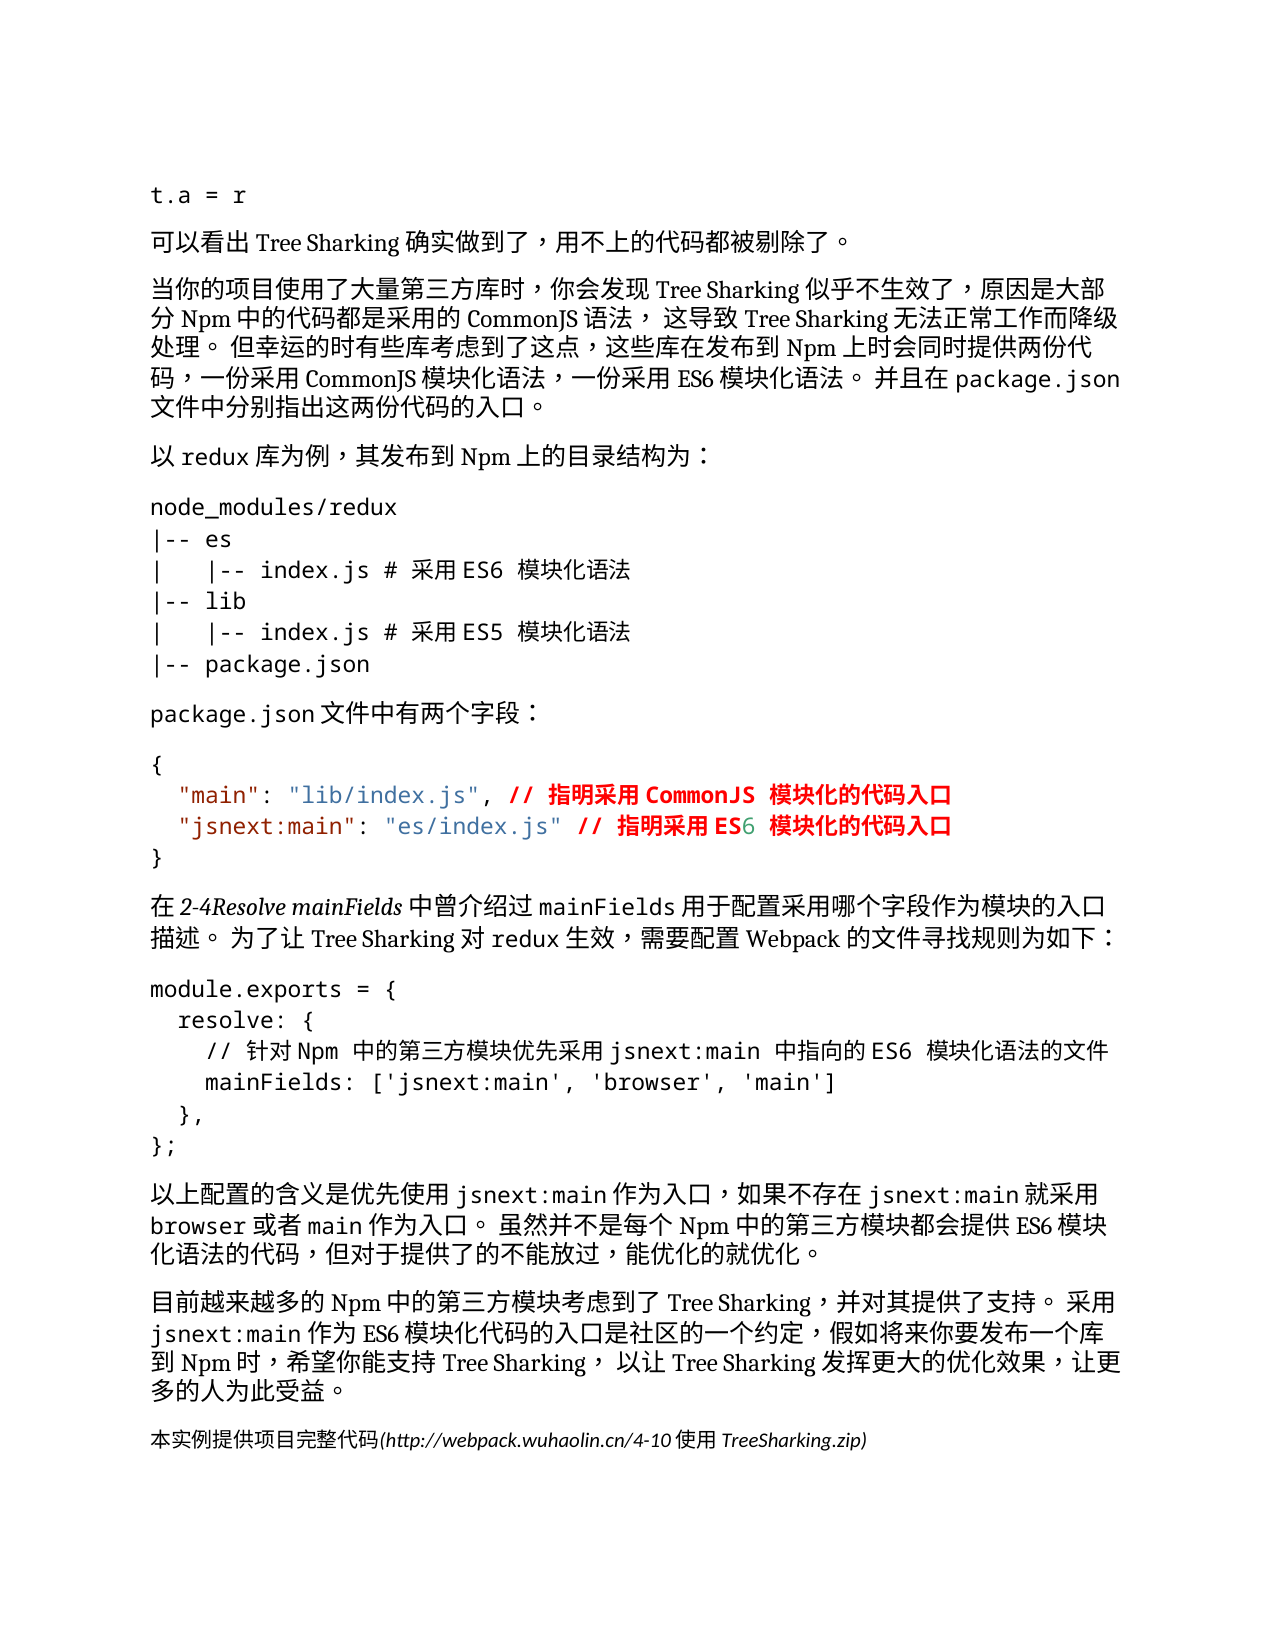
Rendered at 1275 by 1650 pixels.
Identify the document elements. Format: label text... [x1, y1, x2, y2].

text 在2-4Resolve mainFields 中曾介绍过 mainFields 用于配置采用哪个字段作为模块的入口描述。 为了让 Tree Sharking 对 redux 生效，需要配置 Webpack 的文件寻找规则为如下： [150, 891, 1125, 954]
text package.json 文件中有两个字段： [150, 697, 1125, 729]
text 目前越来越多的 Npm 中的第三方模块考虑到了 Tree Sharking，并对其提供了支持。 采用 jsnext:main 作为 ES6 模块化代码的入口是社区的一个约定，假如将来你要发布一个库到 Npm 时，希望你能支持 Tree Sharking， 以让 Tree Sharking 发挥更大的优化效果，让更多的人为此受益。 [150, 1289, 1125, 1406]
text node_modules/redux |-- es | |-- index.js # 采用 ES6 模块化语法 |-- lib | |-- index.js # 采用 ES5 模块化语法 |-- package.json [150, 491, 1125, 679]
text 可以看出 Tree Sharking 确实做到了，用不上的代码都被剔除了。 [150, 229, 1125, 257]
text 以上配置的含义是优先使用 jsnext:main 作为入口，如果不存在 jsnext:main 就采用 browser 或者 main 作为入口。 虽然并不是每个 Npm 中的第三方模块都会提供 ES6 模块化语法的代码，但对于提供了的不能放过，能优化的就优化。 [150, 1179, 1125, 1270]
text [150, 150, 1125, 210]
text 当你的项目使用了大量第三方库时，你会发现 Tree Sharking 似乎不生效了，原因是大部分 Npm 中的代码都是采用的 CommonJS 语法， 这导致 Tree Sharking 无法正常工作而降级处理。 但幸运的时有些库考虑到了这点，这些库在发布到 Npm 上时会同时提供两份代码，一份采用 CommonJS 模块化语法，一份采用 ES6 模块化语法。 并且在 package.json 文件中分别指出这两份代码的入口。 [150, 276, 1125, 422]
text 本实例提供项目完整代码(http://webpack.wuhaolin.cn/4-10使用TreeSharking.zip) [150, 1425, 1125, 1453]
text module.exports = { resolve: { // 针对 Npm 中的第三方模块优先采用 jsnext:main 中指向的 ES6 模块化语法的文件 mainFields: ['jsnext:main', 'browser', 'main'] }, }; [150, 972, 1125, 1160]
text { "main": "lib/index.js", // 指明采用 CommonJS 模块化的代码入口 "jsnext:main": "es/index.js" // 指明采用 ES6 模块化的代码入口 } [150, 747, 1125, 872]
text 以 redux 库为例，其发布到 Npm 上的目录结构为： [150, 441, 1125, 472]
